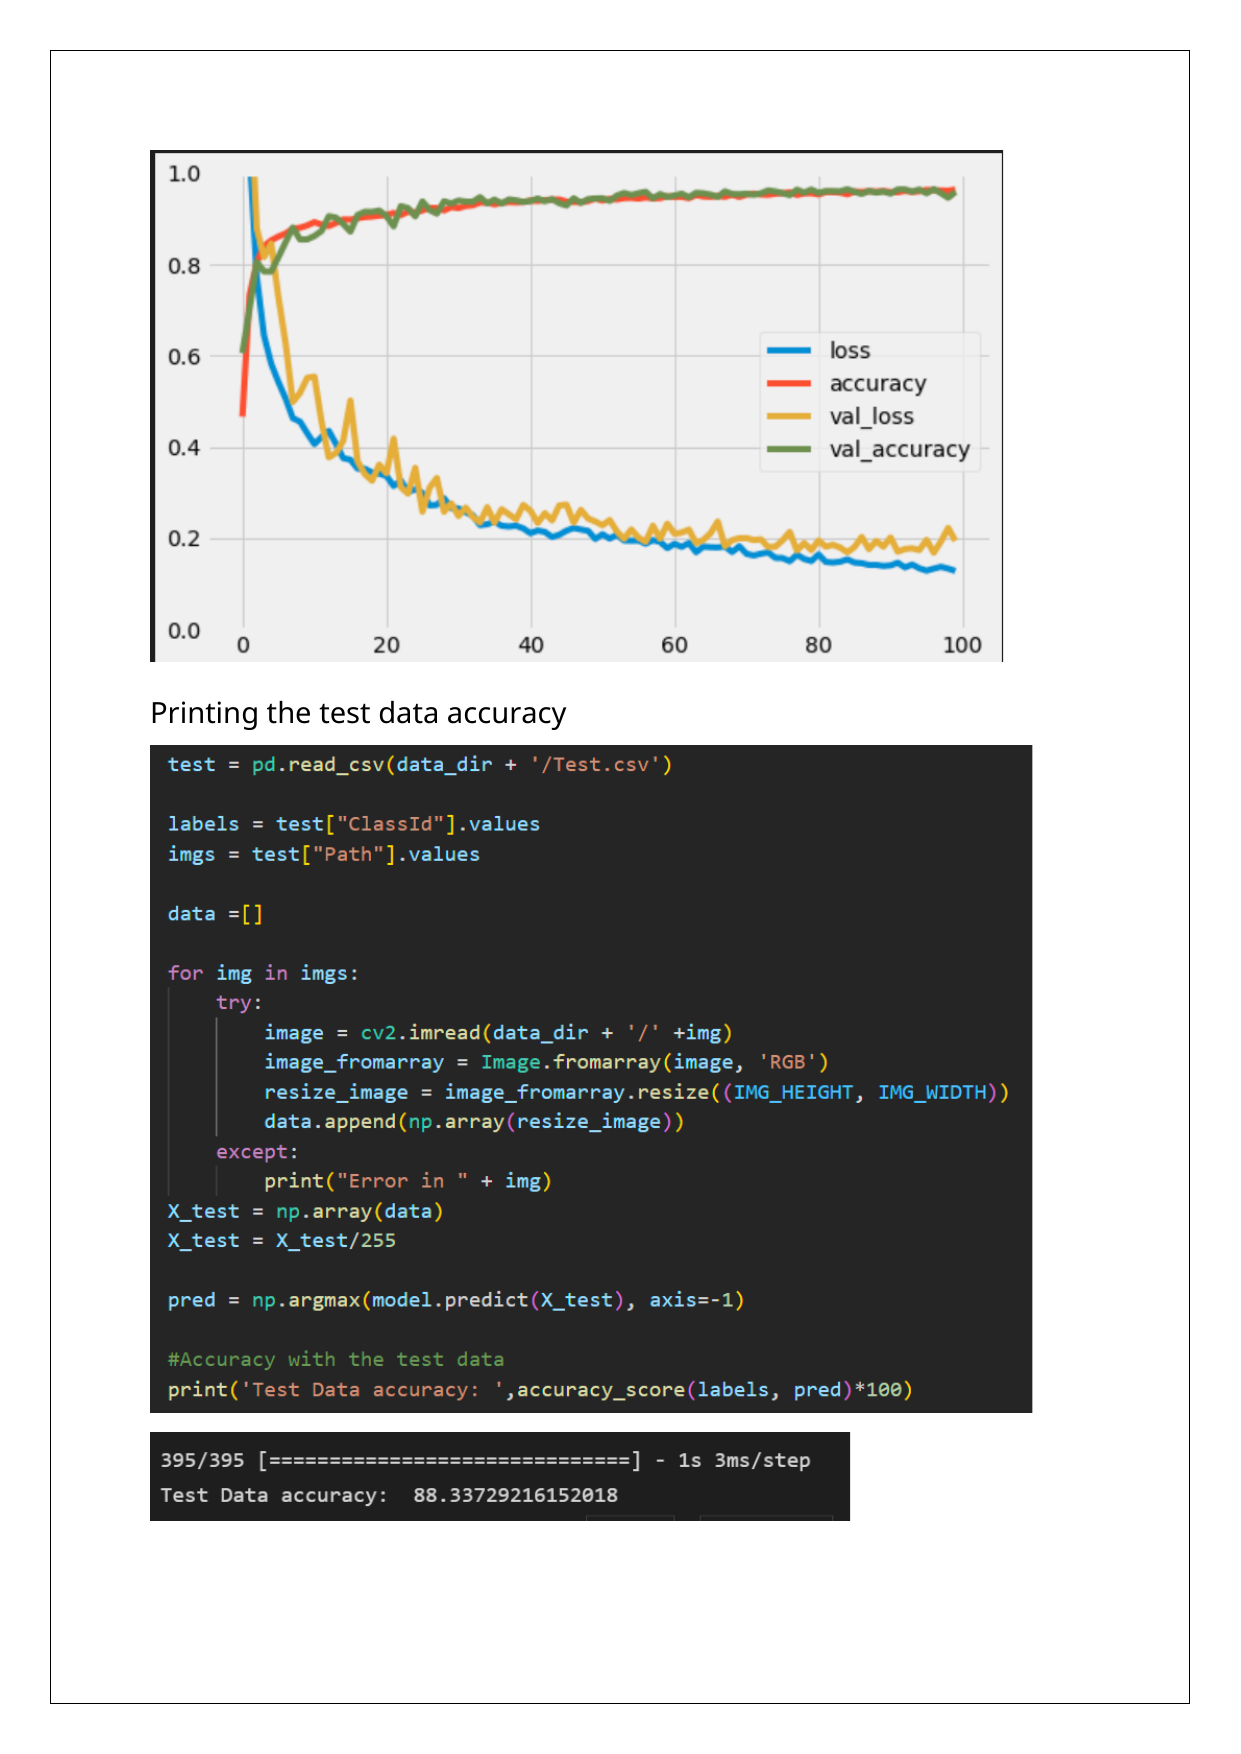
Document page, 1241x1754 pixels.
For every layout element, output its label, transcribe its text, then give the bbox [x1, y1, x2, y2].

picture [150, 150, 1004, 662]
picture [150, 1432, 851, 1521]
picture [150, 745, 1033, 1413]
